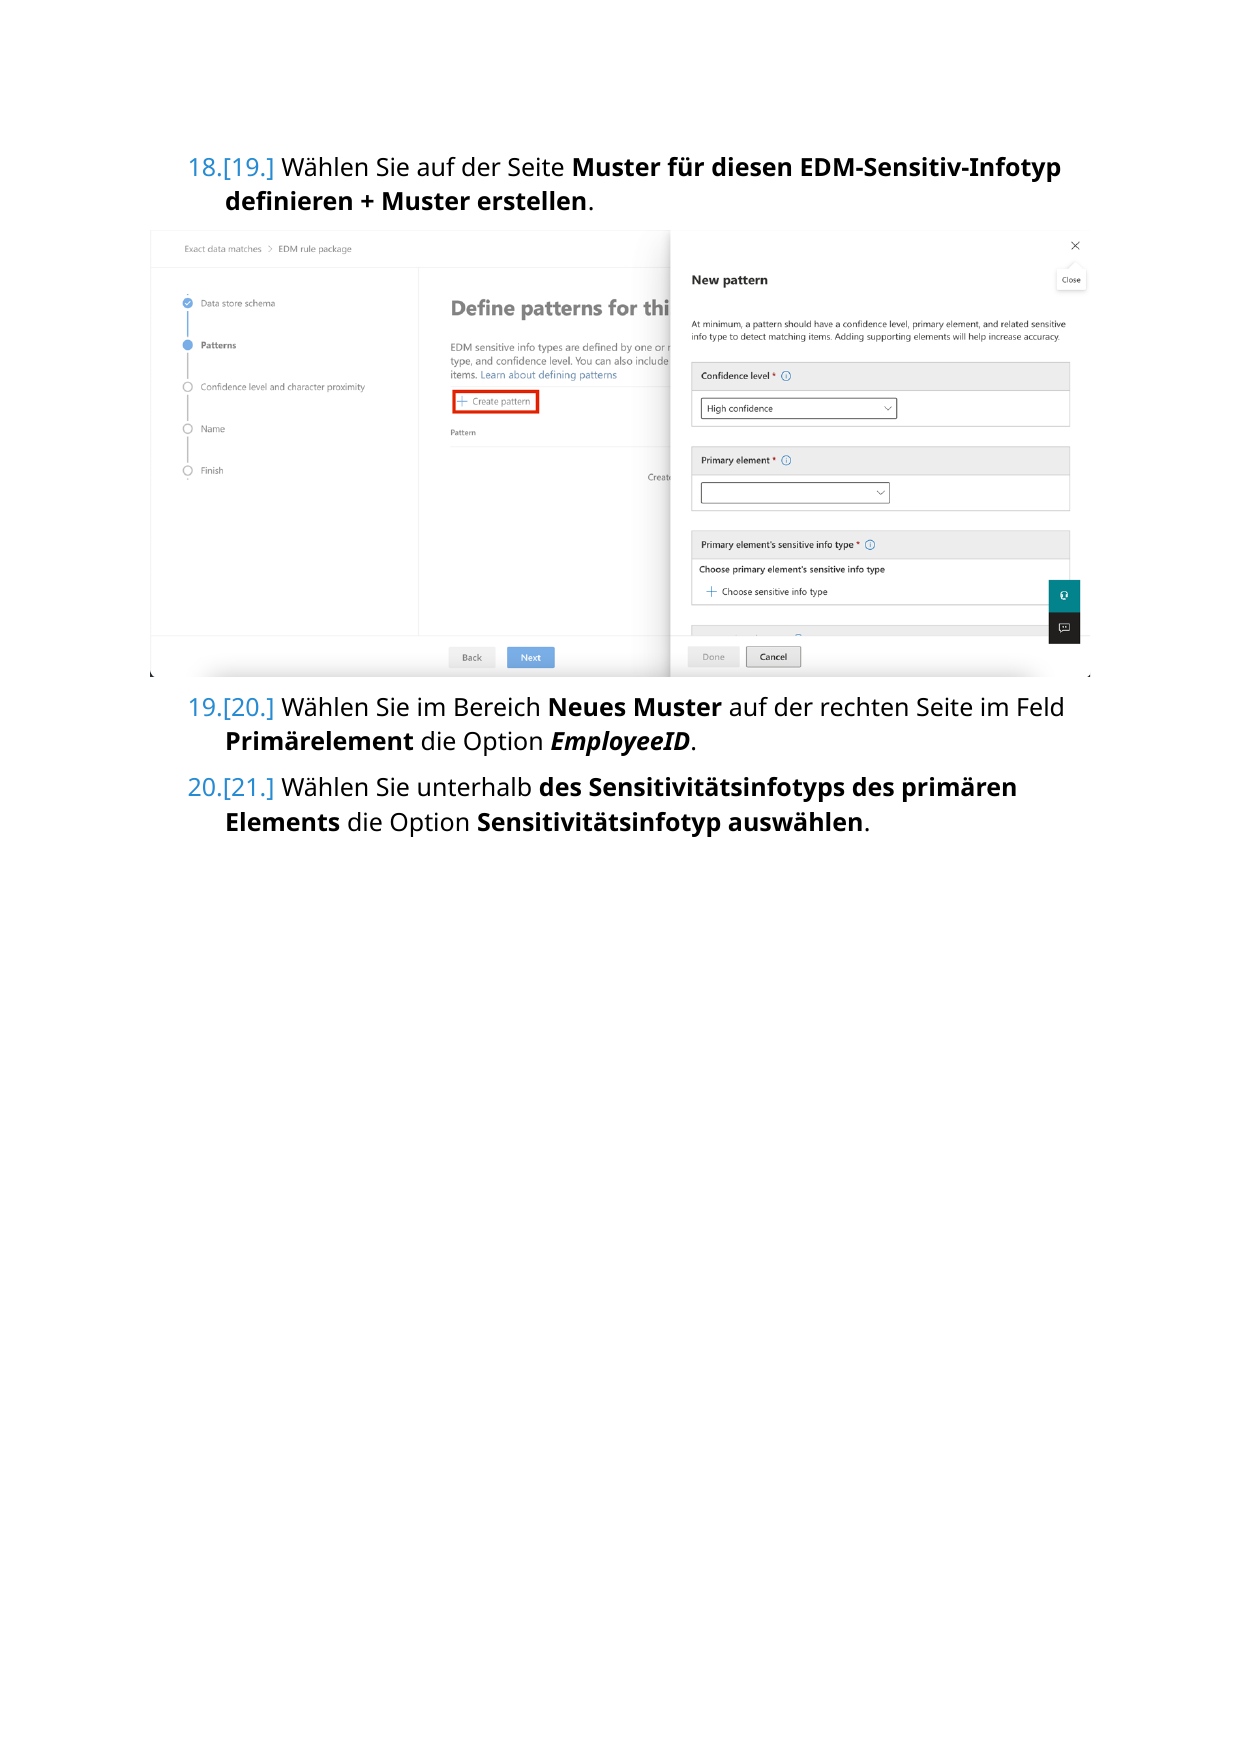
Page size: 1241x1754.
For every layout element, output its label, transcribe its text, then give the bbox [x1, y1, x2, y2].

list Wählen Sie unterhalb des Sensitivitätsinfotyps des primären Elements die Option Sensitivitätsinfotyp auswählen. [187, 770, 1090, 838]
picture [150, 230, 1091, 677]
list Wählen Sie auf der Seite Muster für diesen EDM-Sensitiv-Infotyp definieren + Muster erstellen. [187, 150, 1090, 218]
list Wählen Sie im Bereich Neues Muster auf der rechten Seite im Feld Primärelement die Option EmployeeID. [187, 689, 1090, 758]
